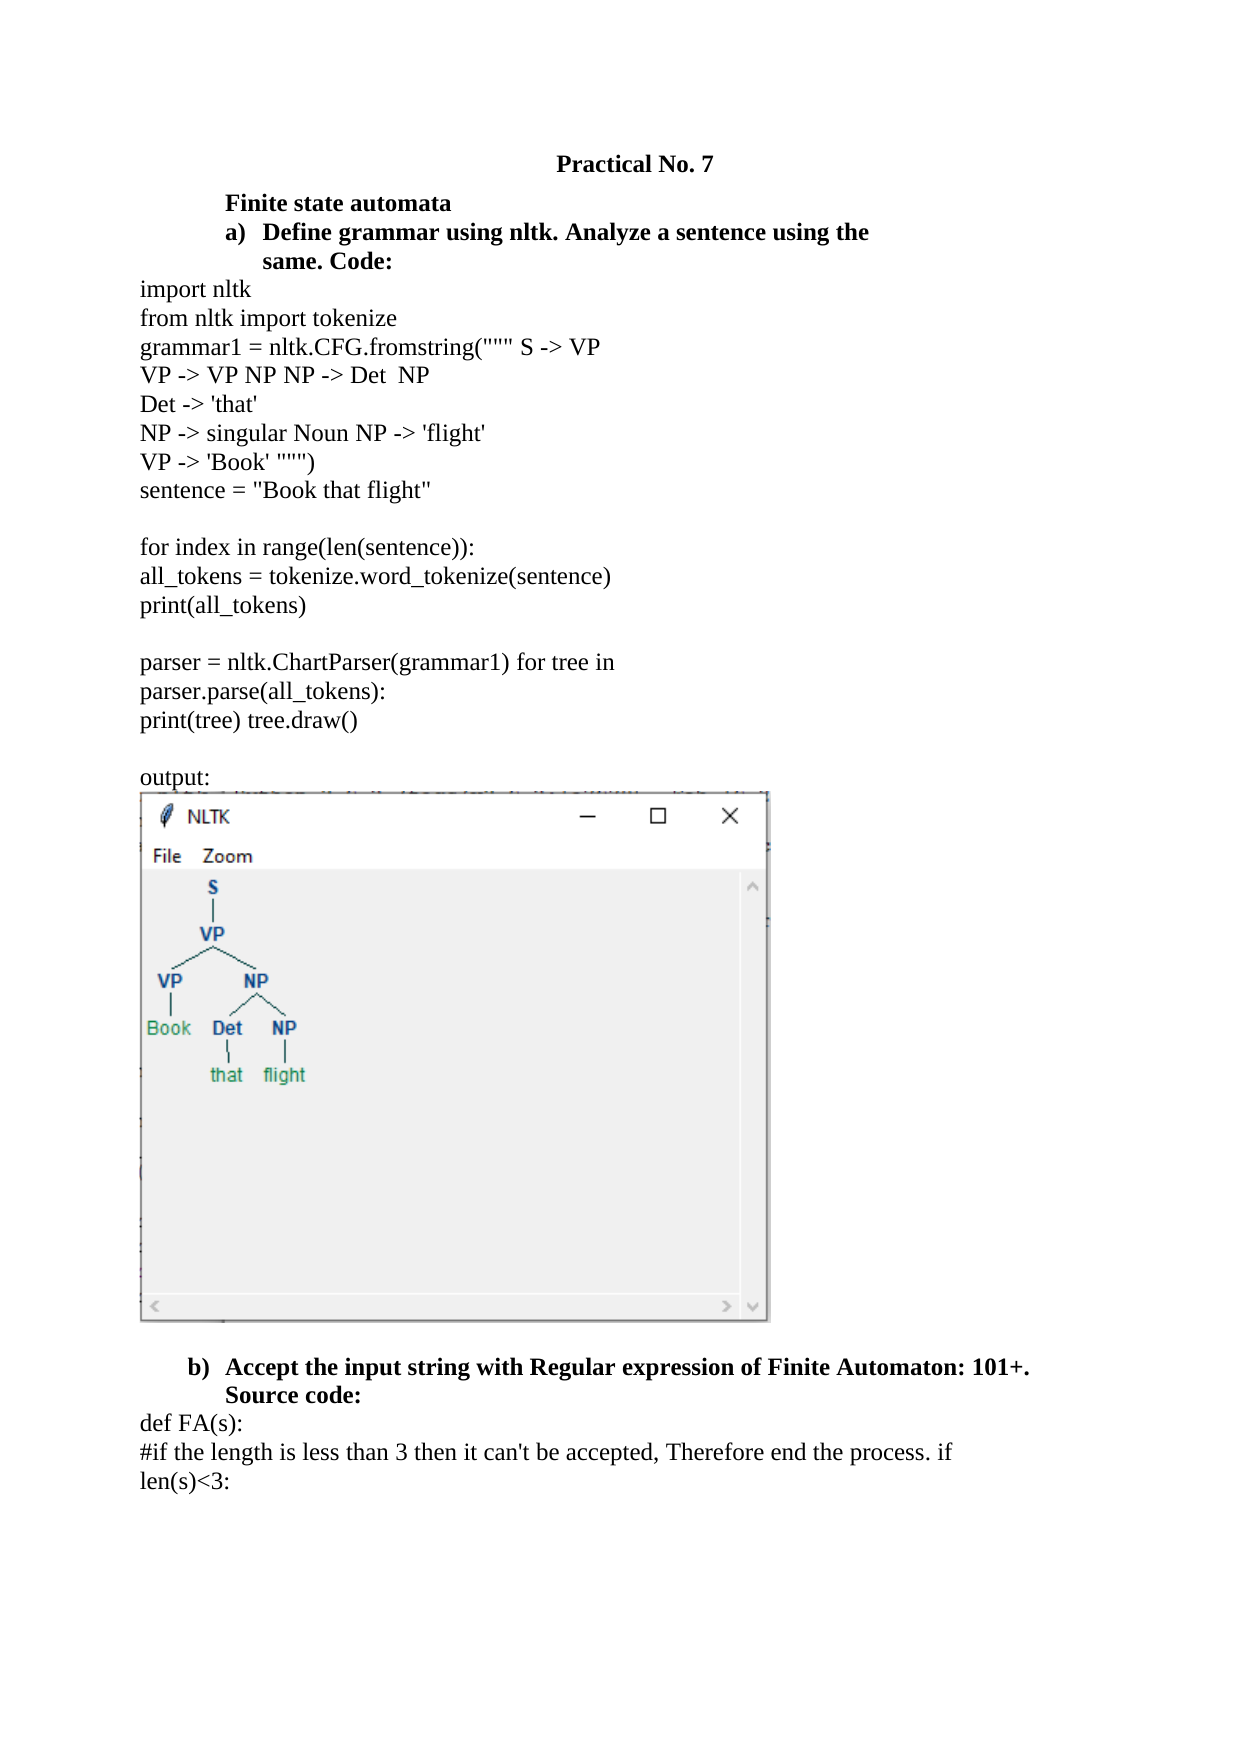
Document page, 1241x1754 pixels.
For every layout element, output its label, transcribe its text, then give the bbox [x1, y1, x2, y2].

picture [139, 791, 771, 1323]
text Practical No. 7 [225, 148, 1240, 178]
text #if the length is less than 3 then it can't be accepted, Therefore end the process. if len(s)<3: [139, 1437, 1016, 1495]
text print(tree) tree.draw() [139, 705, 399, 733]
text all_tokens = tokenize.word_tokenize(sentence) print(all_tokens) [139, 561, 748, 618]
text def FA(s): [139, 1409, 1240, 1437]
text from nltk import tokenize [139, 303, 1240, 332]
list Accept the input string with Regular expression of Finite Automaton: 101+. Source code: [187, 1352, 1059, 1409]
list Define grammar using nltk. Analyze a sentence using the same. Code: [225, 217, 935, 274]
text for index in range(len(sentence)): [139, 532, 1240, 561]
text VP -> VP NP NP -> Det NP [139, 360, 475, 389]
text output: [139, 762, 1240, 791]
text Det -> 'that' [139, 389, 1240, 418]
text import nltk [139, 274, 1240, 303]
text parser = nltk.ChartParser(grammar1) for tree in parser.parse(all_tokens): [139, 647, 634, 705]
text NP -> singular Noun NP -> 'flight' [139, 418, 523, 447]
text VP -> 'Book' """) [139, 447, 444, 475]
text grammar1 = nltk.CFG.fromstring(""" S -> VP [139, 332, 638, 360]
text Finite state automata [225, 187, 1240, 217]
text sentence = "Book that flight" [139, 475, 1240, 504]
